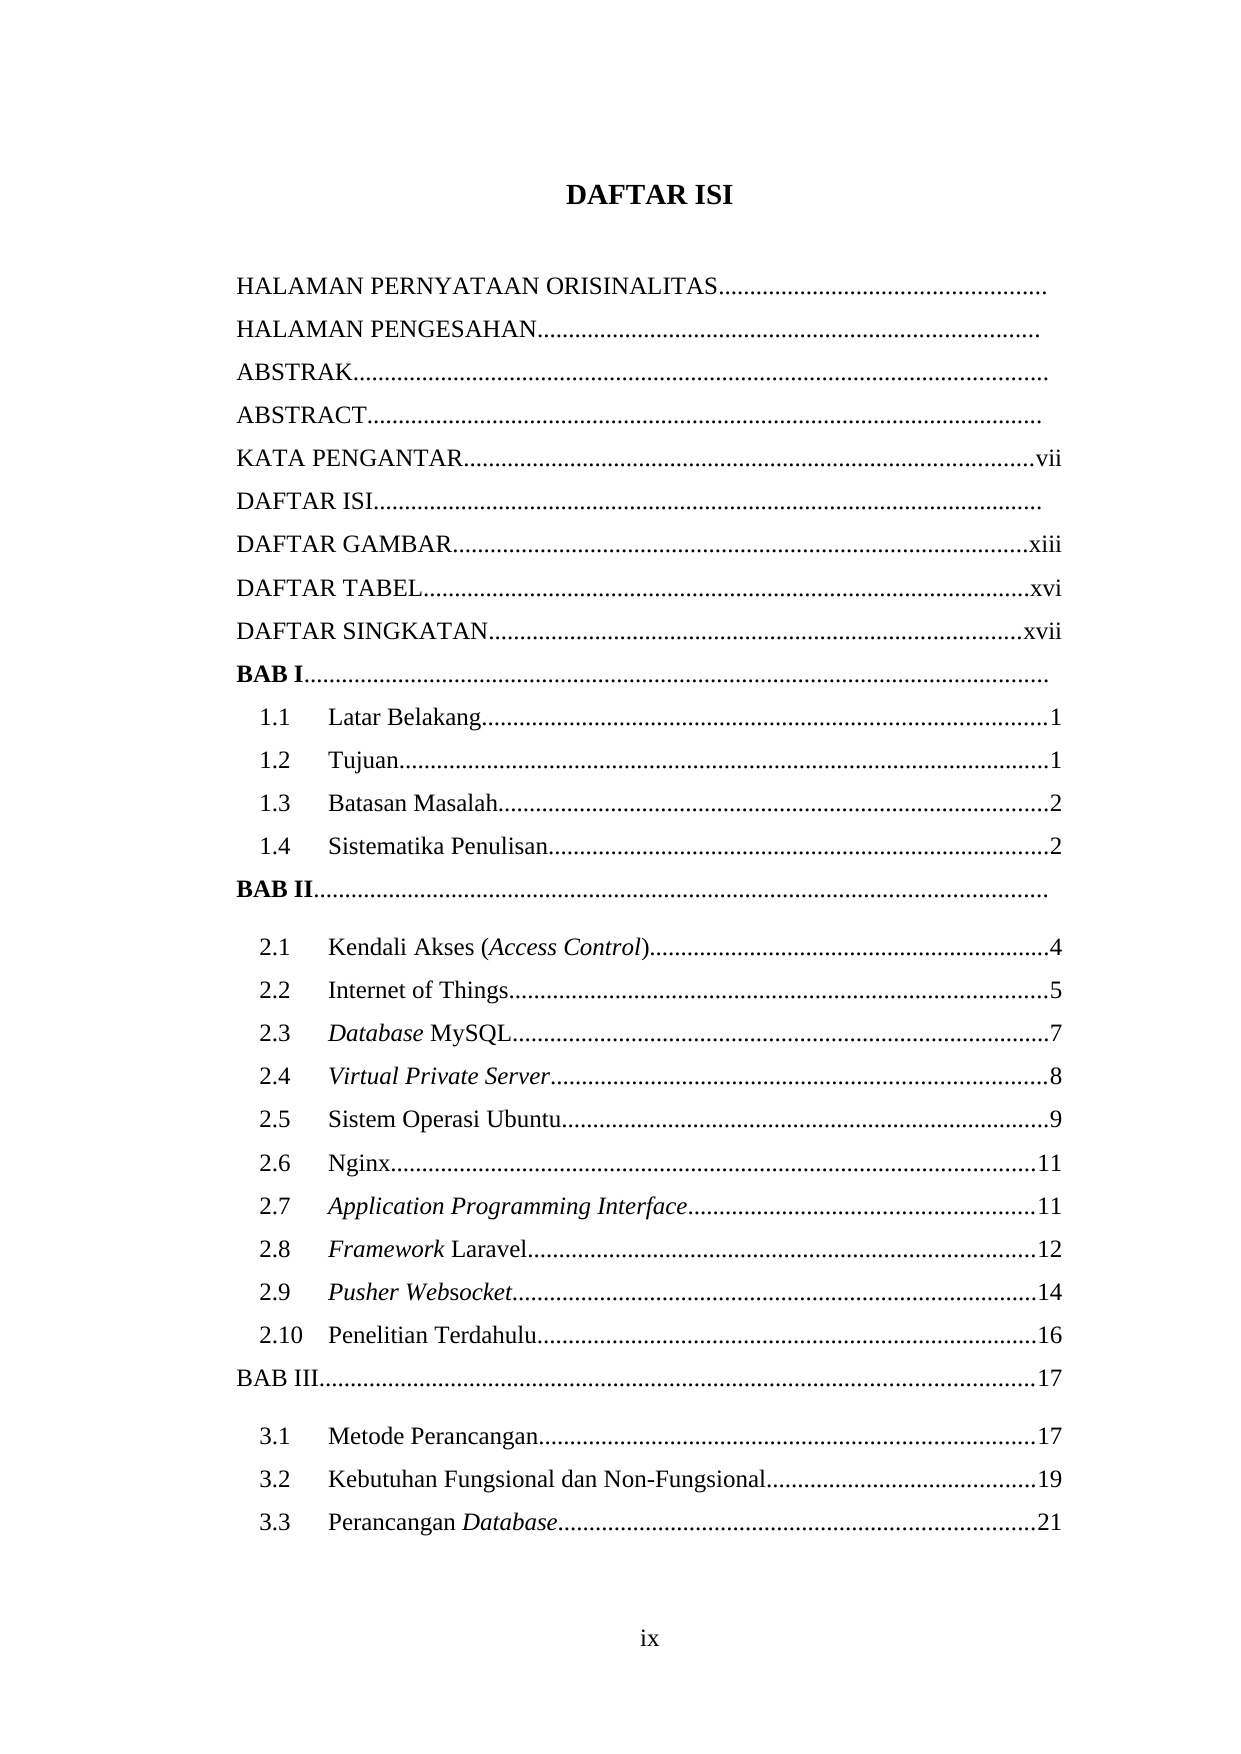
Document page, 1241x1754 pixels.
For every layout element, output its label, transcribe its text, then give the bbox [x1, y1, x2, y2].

text 2.10 Penelitian Terdahulu 16 [259, 1320, 1063, 1349]
text 2.9 Pusher Websocket 14 [259, 1277, 1063, 1306]
text 3.2 Kebutuhan Fungsional dan Non-Fungsional 19 [259, 1464, 1063, 1493]
text ABSTRAK v [236, 357, 1040, 386]
text DAFTAR TABEL xvi [236, 573, 1040, 601]
text DAFTAR SINGKATAN xvii [236, 616, 1040, 644]
text BAB II 4 [236, 874, 1040, 903]
text 2.8 Framework Laravel 12 [259, 1234, 1063, 1263]
text 1.1 Latar Belakang 1 [259, 271, 1063, 731]
text 2.3 Database MySQL 7 [259, 1018, 1063, 1047]
text 2.5 Sistem Operasi Ubuntu 9 [259, 1104, 1063, 1133]
text 3.3 Perancangan Database 21 [259, 1507, 1063, 1536]
text 1.2 Tujuan 1 [259, 745, 1063, 774]
text HALAMAN PENGESAHAN iii [236, 314, 1040, 343]
text KATA PENGANTAR vii [236, 443, 1040, 472]
text BAB III 17 [236, 1363, 1040, 1392]
text 3.1 Metode Perancangan 17 [259, 1363, 1063, 1450]
text 1.4 Sistematika Penulisan 2 [259, 831, 1063, 860]
text 2.1 Kendali Akses (Access Control) 4 [259, 874, 1063, 961]
text HALAMAN PERNYATAAN ORISINALITAS ii [236, 271, 1040, 299]
text DAFTAR ISI ix [236, 486, 1040, 515]
text 2.6 Nginx 11 [259, 1148, 1063, 1176]
text DAFTAR GAMBAR xiii [236, 529, 1040, 558]
text 1.3 Batasan Masalah 2 [259, 788, 1063, 817]
text ABSTRACT vi [236, 400, 1040, 429]
text 2.4 Virtual Private Server 8 [259, 1061, 1063, 1090]
text BAB I 1 [236, 659, 1040, 688]
text 2.2 Internet of Things 5 [259, 975, 1063, 1004]
text 2.7 Application Programming Interface 11 [259, 1191, 1063, 1219]
